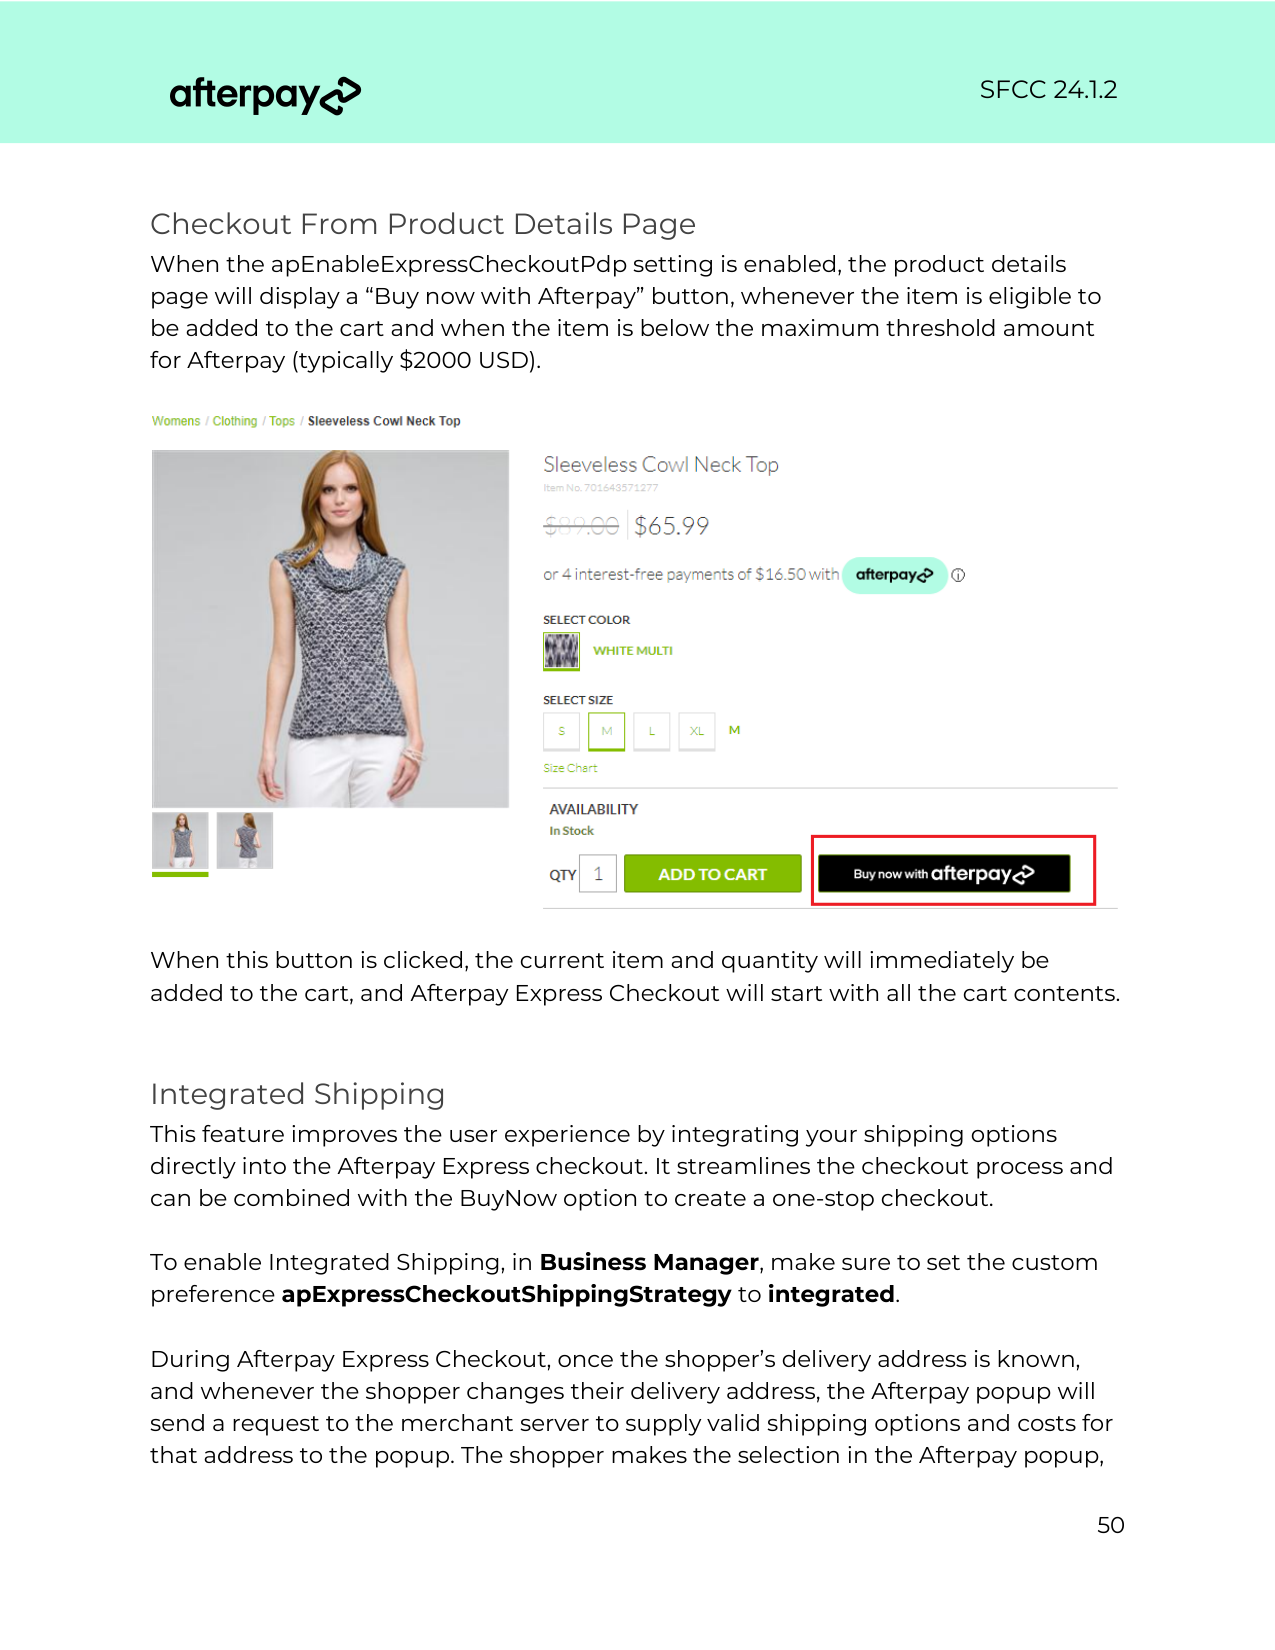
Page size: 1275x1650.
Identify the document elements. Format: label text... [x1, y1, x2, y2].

picture [134, 48, 397, 144]
text When this button is clicked, the current item and quantity will immediately be added to the cart, and Afterpay Express Checkout will start with all the cart contents. [150, 947, 1125, 1007]
text When the apEnableExpressCheckoutPdp setting is enabled, the product details page will display a “Buy now with Afterpay” button, whenever the item is eligible to be added to the cart and when the item is below the maximum threshold amount for Afterpay (typically $2000 USD). [150, 250, 1125, 374]
subtitle Integrated Shipping [150, 1076, 1125, 1112]
picture [150, 410, 1125, 911]
text This feature improves the user experience by integrating your shipping options directly into the Afterpay Express checkout. It streamlines the checkout process and can be combined with the BuyNow option to create a one-stop checkout. To enable Integrated Shipping, in Business Manager, make sure to set the custom preference apExpressCheckoutShippingStrategy to integrated. [150, 1120, 1125, 1308]
subtitle Checkout From Product Details Page [150, 206, 1125, 242]
